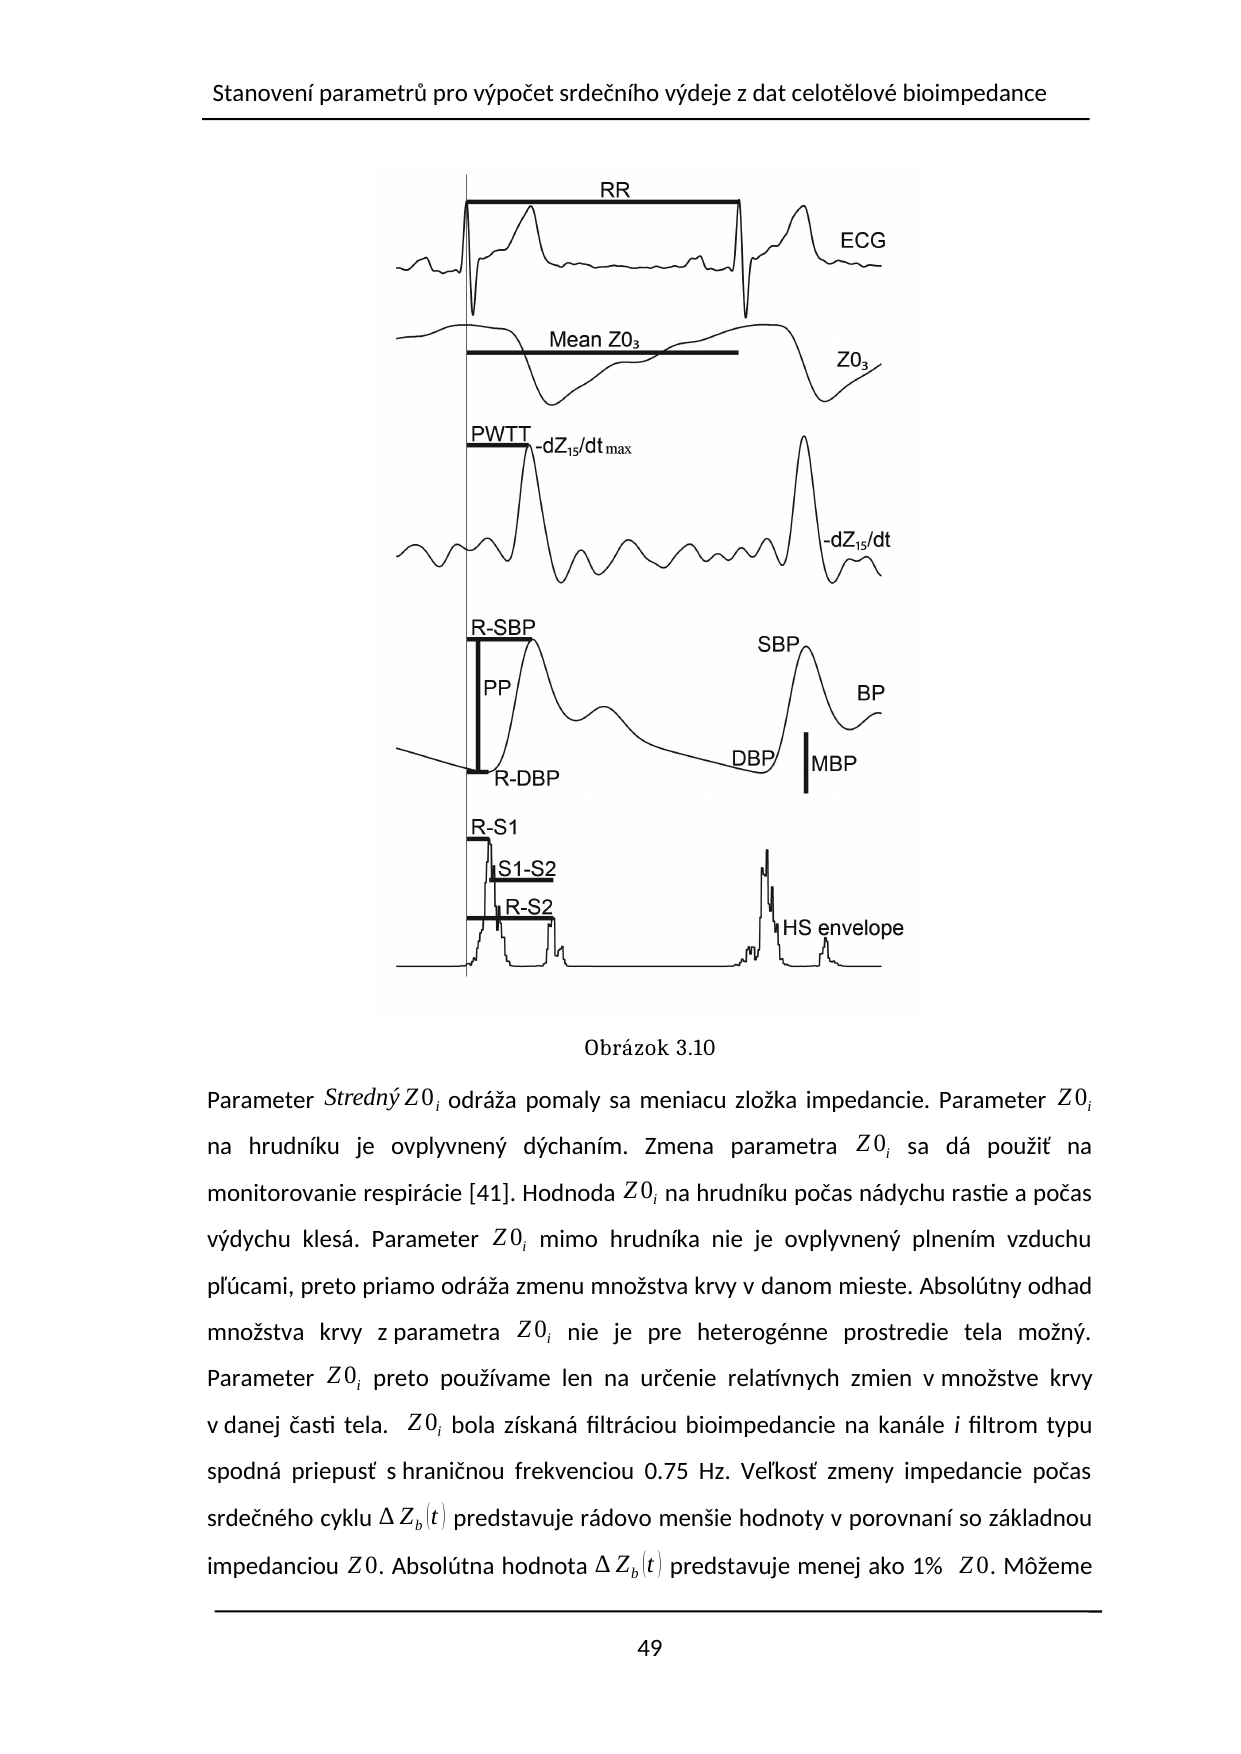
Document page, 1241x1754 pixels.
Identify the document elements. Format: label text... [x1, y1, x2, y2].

picture [375, 167, 925, 1020]
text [207, 1083, 1092, 1582]
